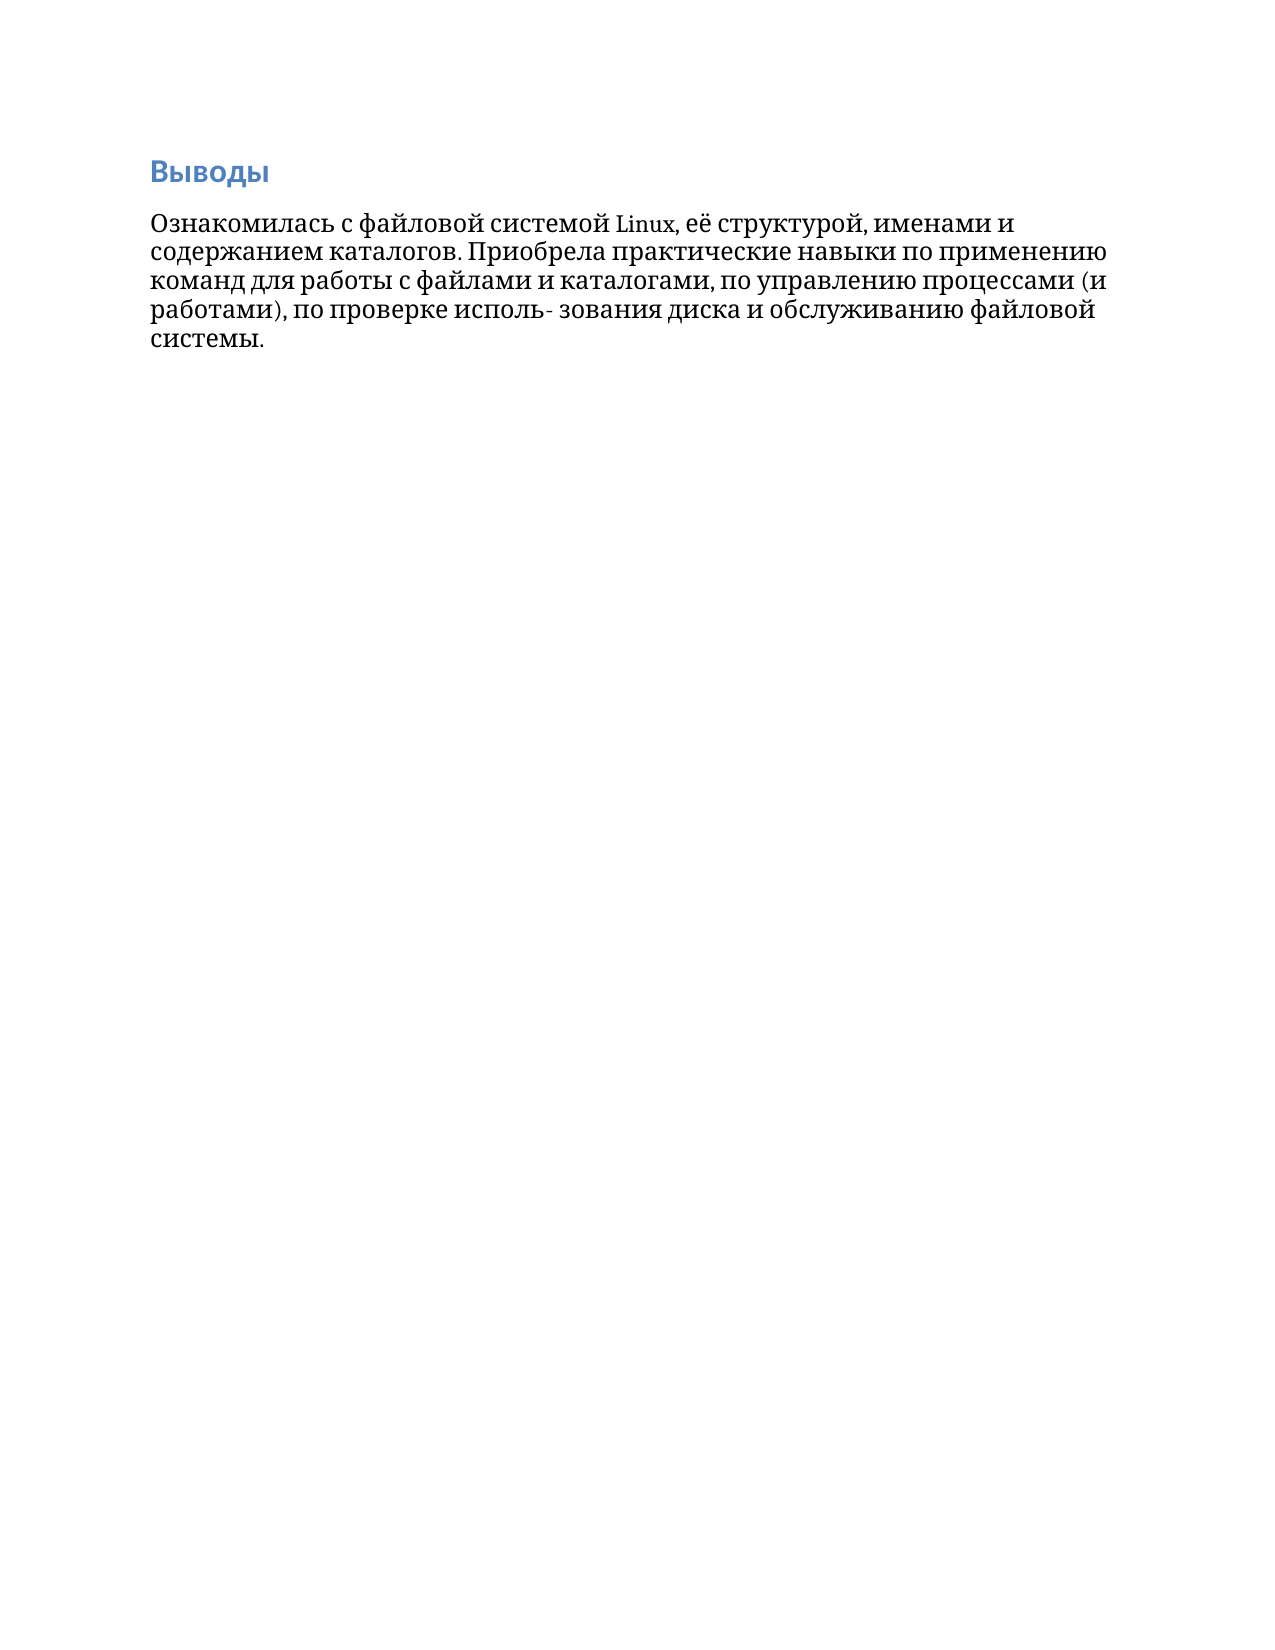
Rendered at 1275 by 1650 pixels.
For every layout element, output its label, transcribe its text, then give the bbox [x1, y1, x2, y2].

text Ознакомилась с файловой системой Linux, её структурой, именами и содержанием каталогов. Приобрела практические навыки по применению команд для работы с файлами и каталогами, по управлению процессами (и работами), по проверке исполь- зования диска и обслуживанию файловой системы. [150, 209, 1125, 353]
subtitle Выводы [150, 150, 1125, 191]
